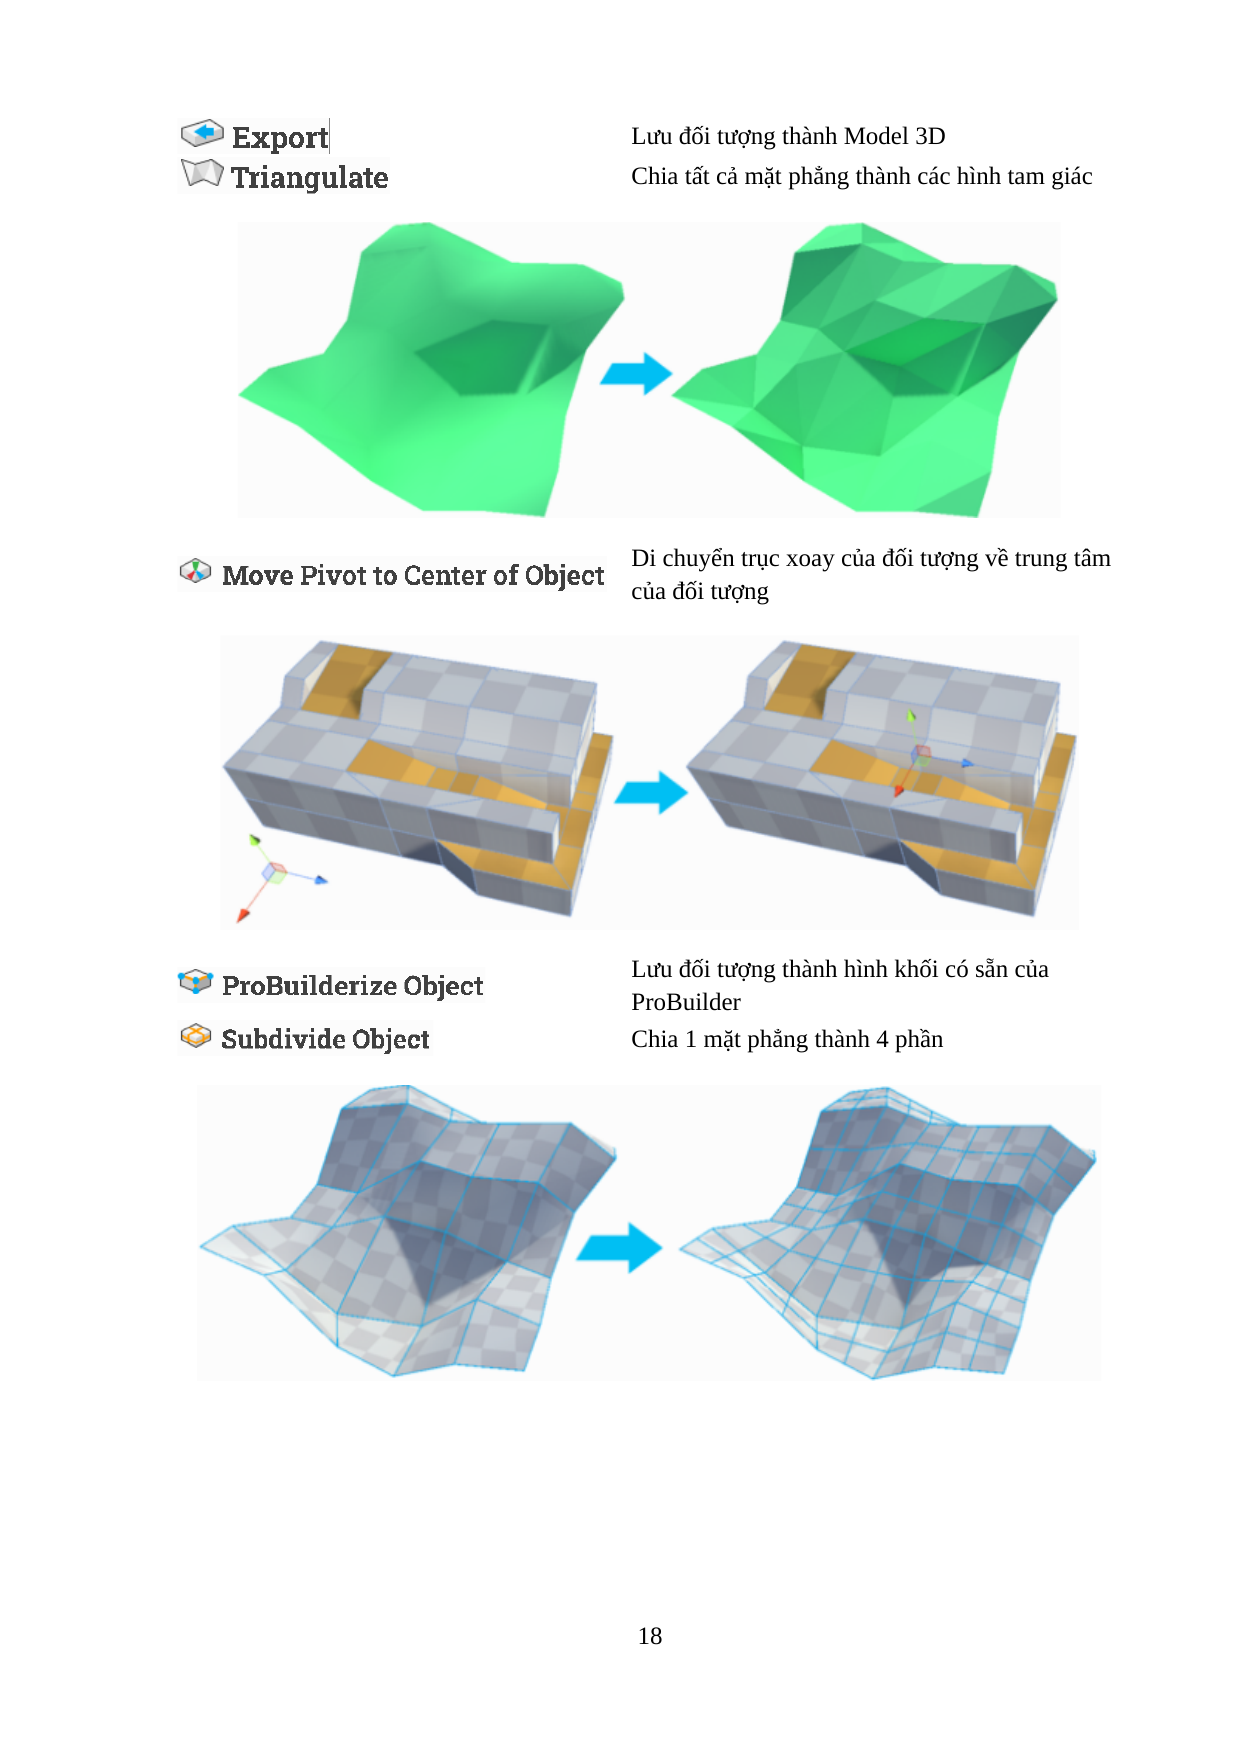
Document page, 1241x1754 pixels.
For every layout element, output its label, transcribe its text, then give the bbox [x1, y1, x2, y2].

table_header [166, 543, 620, 609]
table_header Di chuyển trục xoay của đối tượng về trung tâm của đối tượng [620, 543, 1133, 609]
picture [177, 556, 607, 592]
table_header Lưu đối tượng thành Model 3D [620, 118, 1133, 158]
picture [177, 157, 390, 194]
table_cell [166, 1020, 620, 1060]
table_cell Chia tất cả mặt phẳng thành các hình tam giác [620, 158, 1133, 197]
picture [177, 118, 330, 154]
picture [177, 1020, 434, 1056]
table_cell [166, 158, 620, 197]
table_header [166, 954, 620, 1020]
picture [220, 633, 1079, 930]
picture [197, 1085, 1103, 1381]
table_cell Chia 1 mặt phẳng thành 4 phần [620, 1020, 1133, 1060]
table_header [166, 118, 620, 158]
table_header Lưu đối tượng thành hình khối có sẵn của ProBuilder [620, 954, 1133, 1020]
picture [237, 222, 1062, 518]
picture [177, 967, 486, 1003]
